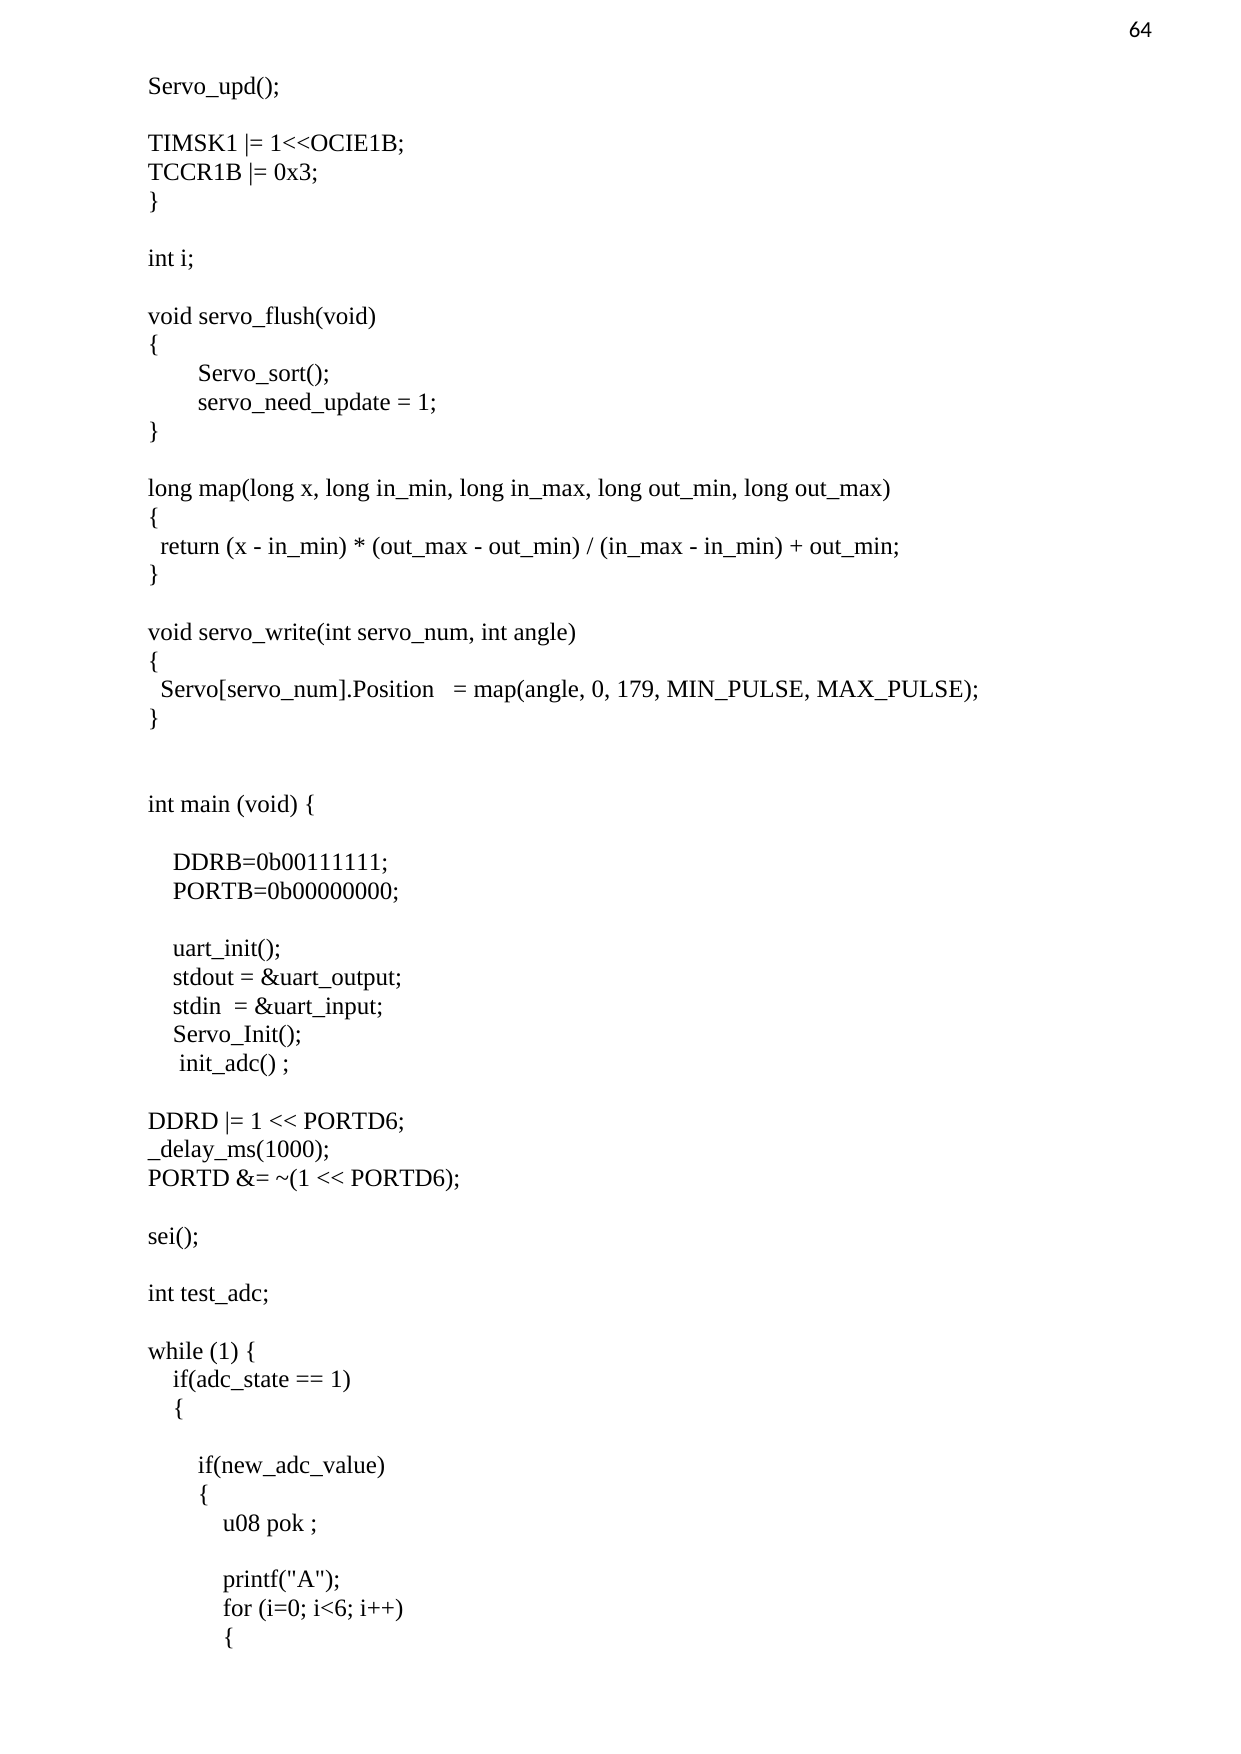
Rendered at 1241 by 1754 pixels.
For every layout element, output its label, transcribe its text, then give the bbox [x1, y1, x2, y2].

text DDRB=0b00111111; [148, 847, 1152, 876]
text Servo_sort(); [148, 358, 1152, 387]
text if(new_adc_value) [148, 1450, 1152, 1479]
text TCCR1B |= 0x3; [148, 157, 1152, 186]
text long map(long x, long in_min, long in_max, long out_min, long out_max) [148, 473, 1152, 502]
text { [148, 1479, 1152, 1508]
text if(adc_state == 1) [148, 1364, 1152, 1393]
text Servo[servo_num].Position = map(angle, 0, 179, MIN_PULSE, MAX_PULSE); [148, 674, 1152, 703]
text } [148, 703, 1152, 732]
text while (1) { [148, 1336, 1152, 1364]
text Servo_Init(); [148, 1019, 1152, 1048]
text { [148, 329, 1152, 358]
text DDRD |= 1 << PORTD6; [148, 1106, 1152, 1134]
text sei(); [148, 1221, 1152, 1249]
text return (x - in_min) * (out_max - out_min) / (in_max - in_min) + out_min; [148, 531, 1152, 559]
text _delay_ms(1000); [148, 1134, 1152, 1163]
text stdout = &uart_output; [148, 962, 1152, 991]
text } [148, 416, 1152, 444]
text { [148, 1622, 1152, 1651]
text { [148, 646, 1152, 674]
text } [148, 559, 1152, 588]
text u08 pok ; [148, 1508, 1152, 1536]
text uart_init(); [148, 933, 1152, 962]
text servo_need_update = 1; [148, 387, 1152, 416]
text PORTB=0b00000000; [148, 876, 1152, 904]
text stdin = &uart_input; [148, 991, 1152, 1019]
text int i; [148, 243, 1152, 272]
text Servo_upd(); [148, 71, 1152, 99]
text } [148, 186, 1152, 214]
text for (i=0; i<6; i++) [148, 1593, 1152, 1622]
text TIMSK1 |= 1<<OCIE1B; [148, 128, 1152, 157]
text int test_adc; [148, 1278, 1152, 1307]
text int main (void) { [148, 789, 1152, 818]
text { [148, 1393, 1152, 1422]
text void servo_write(int servo_num, int angle) [148, 617, 1152, 646]
text init_adc() ; [148, 1048, 1152, 1077]
text { [148, 502, 1152, 531]
text printf("A"); [148, 1564, 1152, 1593]
text PORTD &= ~(1 << PORTD6); [148, 1163, 1152, 1192]
text void servo_flush(void) [148, 301, 1152, 329]
